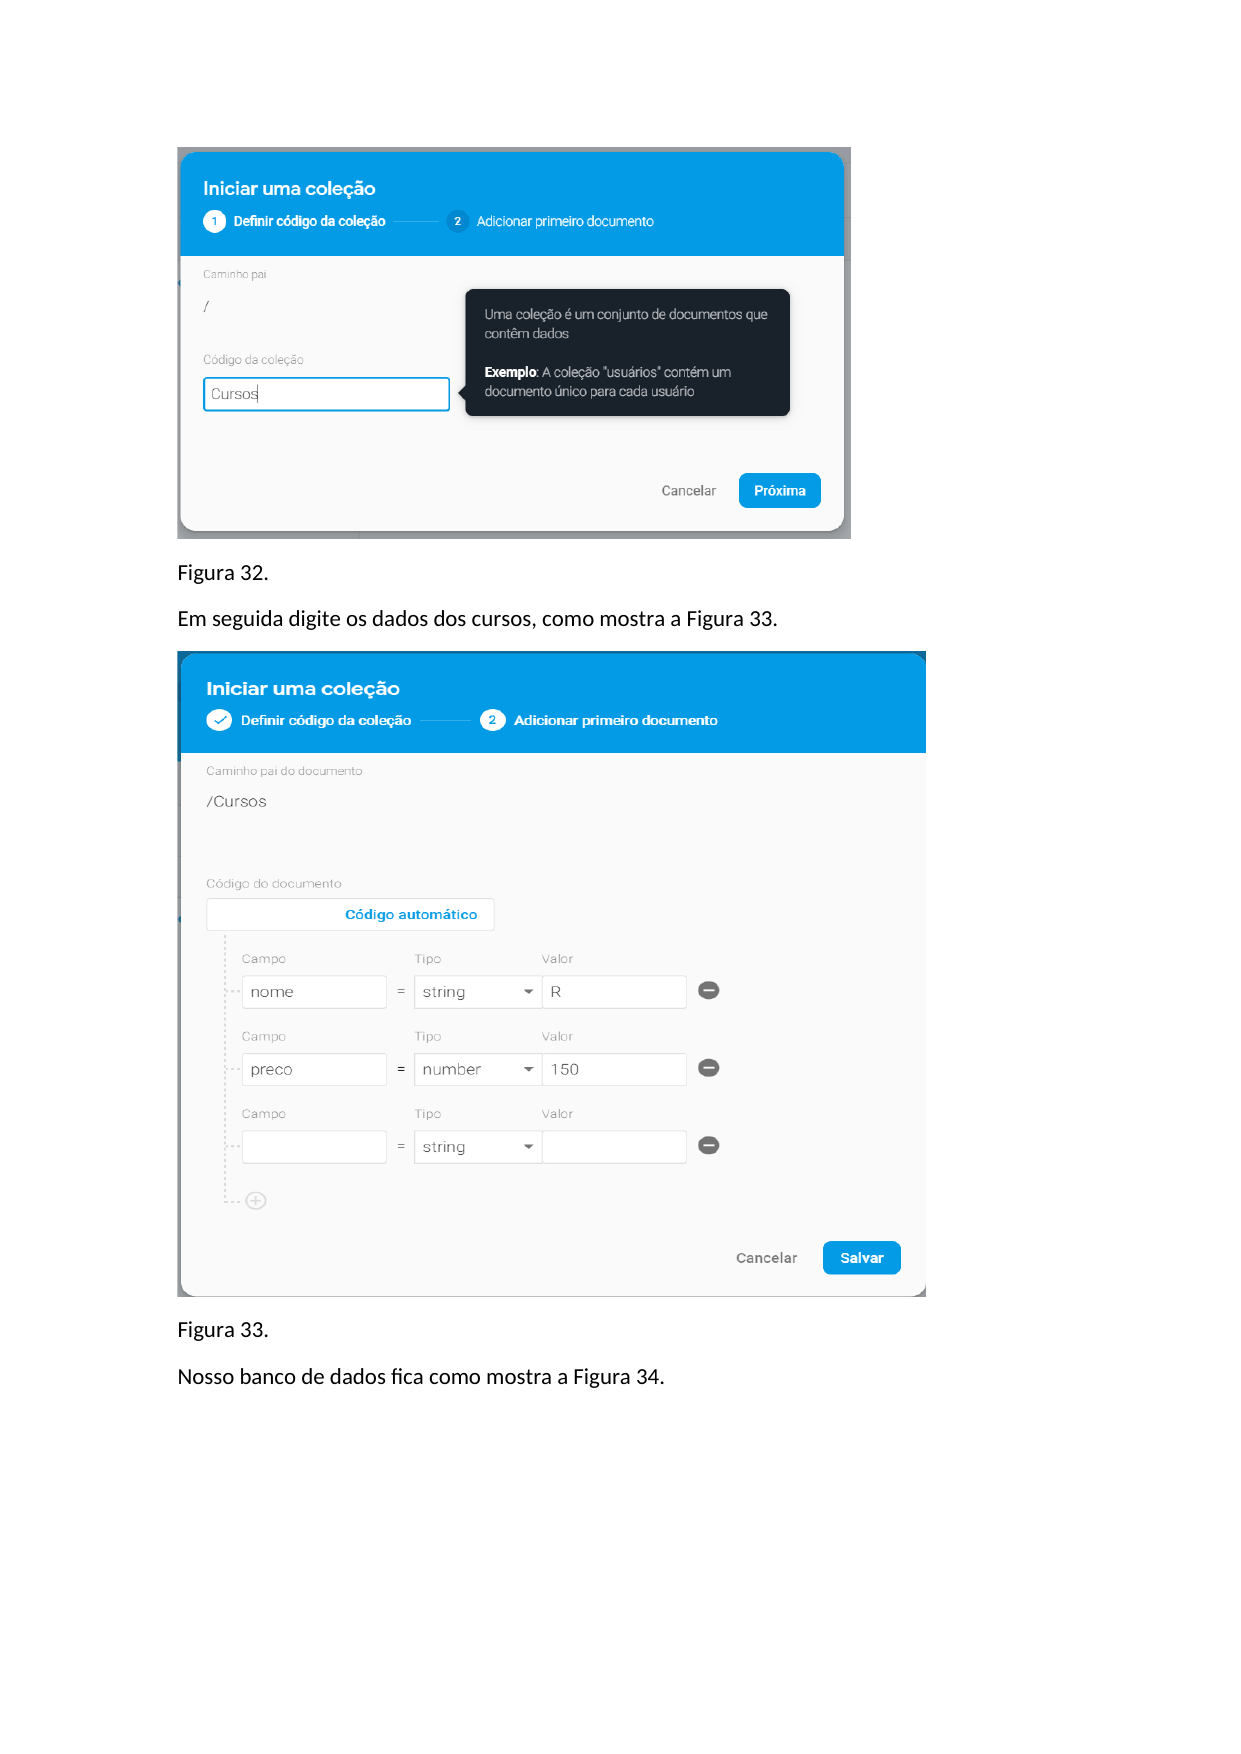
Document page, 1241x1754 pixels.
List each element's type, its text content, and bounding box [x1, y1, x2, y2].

picture [177, 147, 851, 539]
picture [311, 716, 320, 724]
picture [250, 686, 258, 694]
picture [177, 651, 926, 1297]
picture [348, 683, 360, 694]
text Figura 32. [177, 558, 1063, 586]
picture [308, 686, 315, 694]
text Nosso banco de dados fica como mostra a Figura 34. [177, 1362, 1063, 1390]
picture [323, 719, 328, 727]
picture [261, 686, 267, 694]
picture [379, 686, 396, 694]
picture [207, 710, 231, 730]
picture [322, 686, 331, 694]
picture [214, 686, 224, 694]
picture [515, 716, 526, 724]
picture [481, 710, 505, 730]
picture [227, 683, 239, 694]
picture [334, 686, 342, 694]
picture [287, 686, 303, 694]
text Em seguida digite os dados dos cursos, como mostra a Figura 33. [177, 604, 1063, 633]
text Figura 33. [177, 1315, 1063, 1343]
